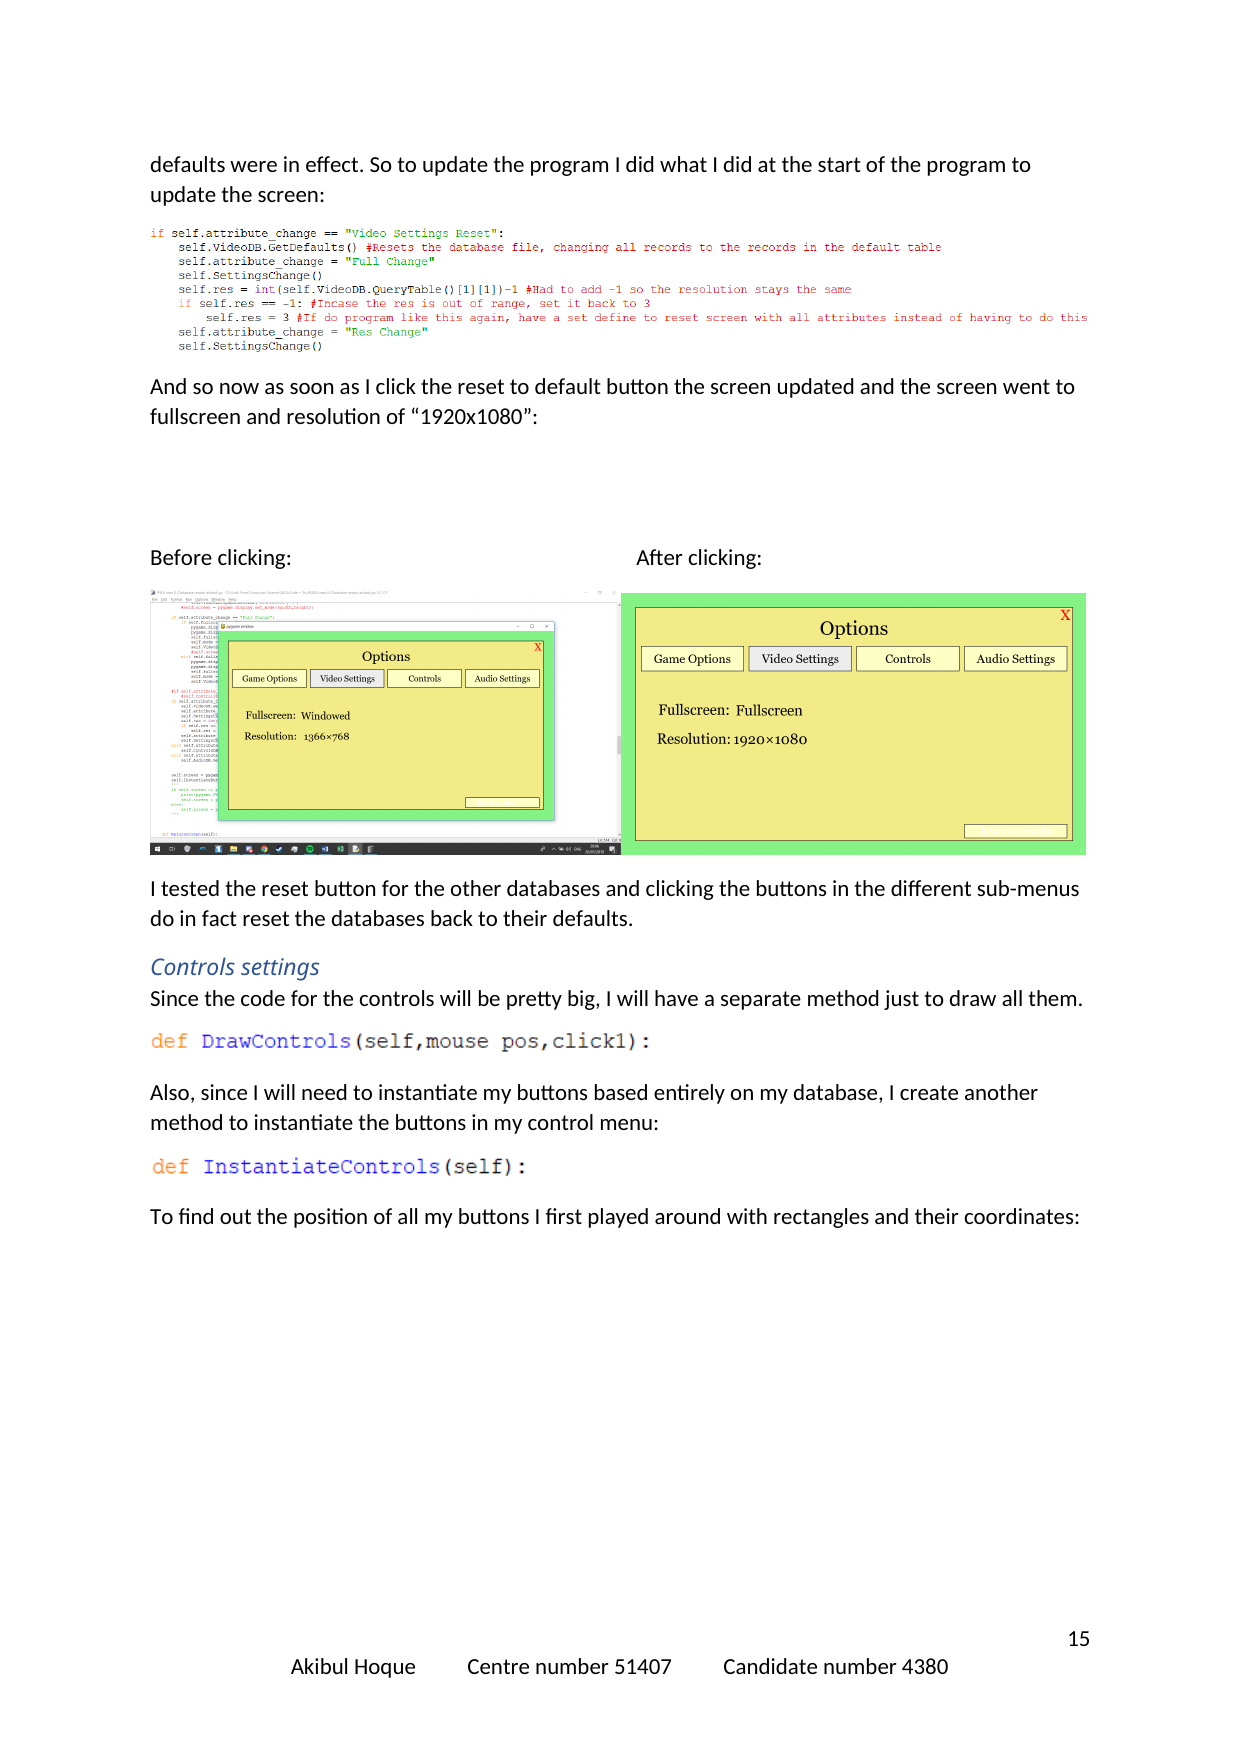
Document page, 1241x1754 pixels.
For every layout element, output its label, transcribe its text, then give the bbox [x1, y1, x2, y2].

text I tested the reset button for the other databases and clicking the buttons in the different sub-menus do in fact reset the databases back to their defaults. [150, 874, 1090, 932]
text To find out the position of all my buttons I first played around with rectangles and their coordinates: [150, 1202, 1090, 1230]
text Since the code for the controls will be pretty big, I will have a separate method just to draw all them. [150, 984, 1090, 1013]
subtitle Controls settings [150, 951, 1090, 982]
text And so now as soon as I click the reset to default button the screen updated and the screen went to fullscreen and resolution of “1920x1080”: [150, 372, 1090, 430]
text Before clicking: After clicking: [150, 543, 1090, 571]
text Also, since I will need to instantiate my buttons based entirely on my database, I create another method to instantiate the buttons in my control menu: [150, 1078, 1090, 1137]
picture [150, 590, 1087, 855]
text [150, 150, 1090, 208]
